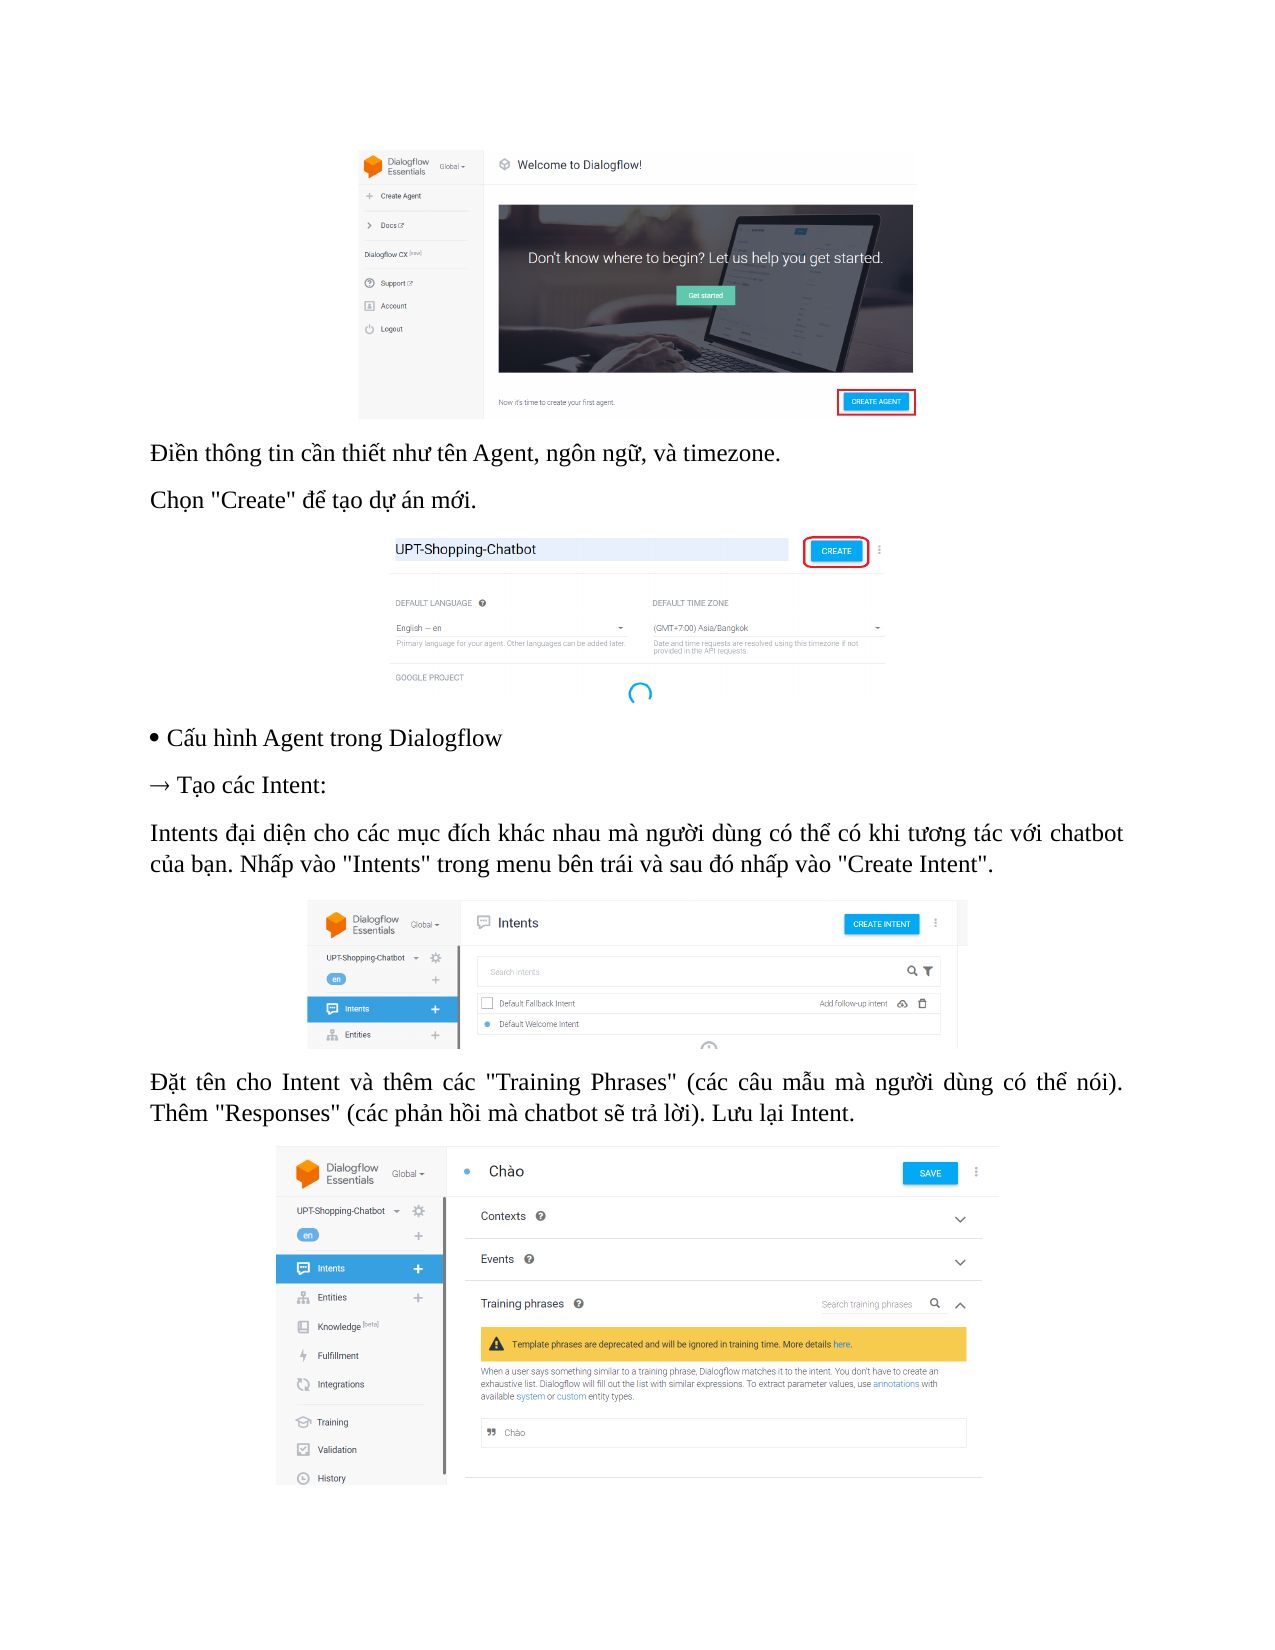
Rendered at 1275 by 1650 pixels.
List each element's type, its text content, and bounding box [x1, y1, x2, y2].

picture [358, 150, 917, 419]
text Intents đại diện cho các mục đích khác nhau mà người dùng có thể có khi tương tác với chatbot của bạn. Nhấp vào "Intents" trong menu bên trái và sau đó nhấp vào "Create Intent". [150, 818, 1125, 878]
picture [389, 533, 885, 704]
text Điền thông tin cần thiết như tên Agent, ngôn ngữ, và timezone. [150, 438, 1125, 466]
picture [276, 1146, 999, 1485]
text Đặt tên cho Intent và thêm các "Training Phrases" (các câu mẫu mà người dùng có thể nói). Thêm "Responses" (các phản hồi mà chatbot sẽ trả lời). Lưu lại Intent. [150, 1067, 1125, 1127]
text Chọn "Create" để tạo dự án mới. [150, 485, 1125, 514]
text Cấu hình Agent trong Dialogflow [150, 723, 1125, 752]
text Tạo các Intent: [150, 771, 1125, 799]
picture [307, 897, 968, 1049]
